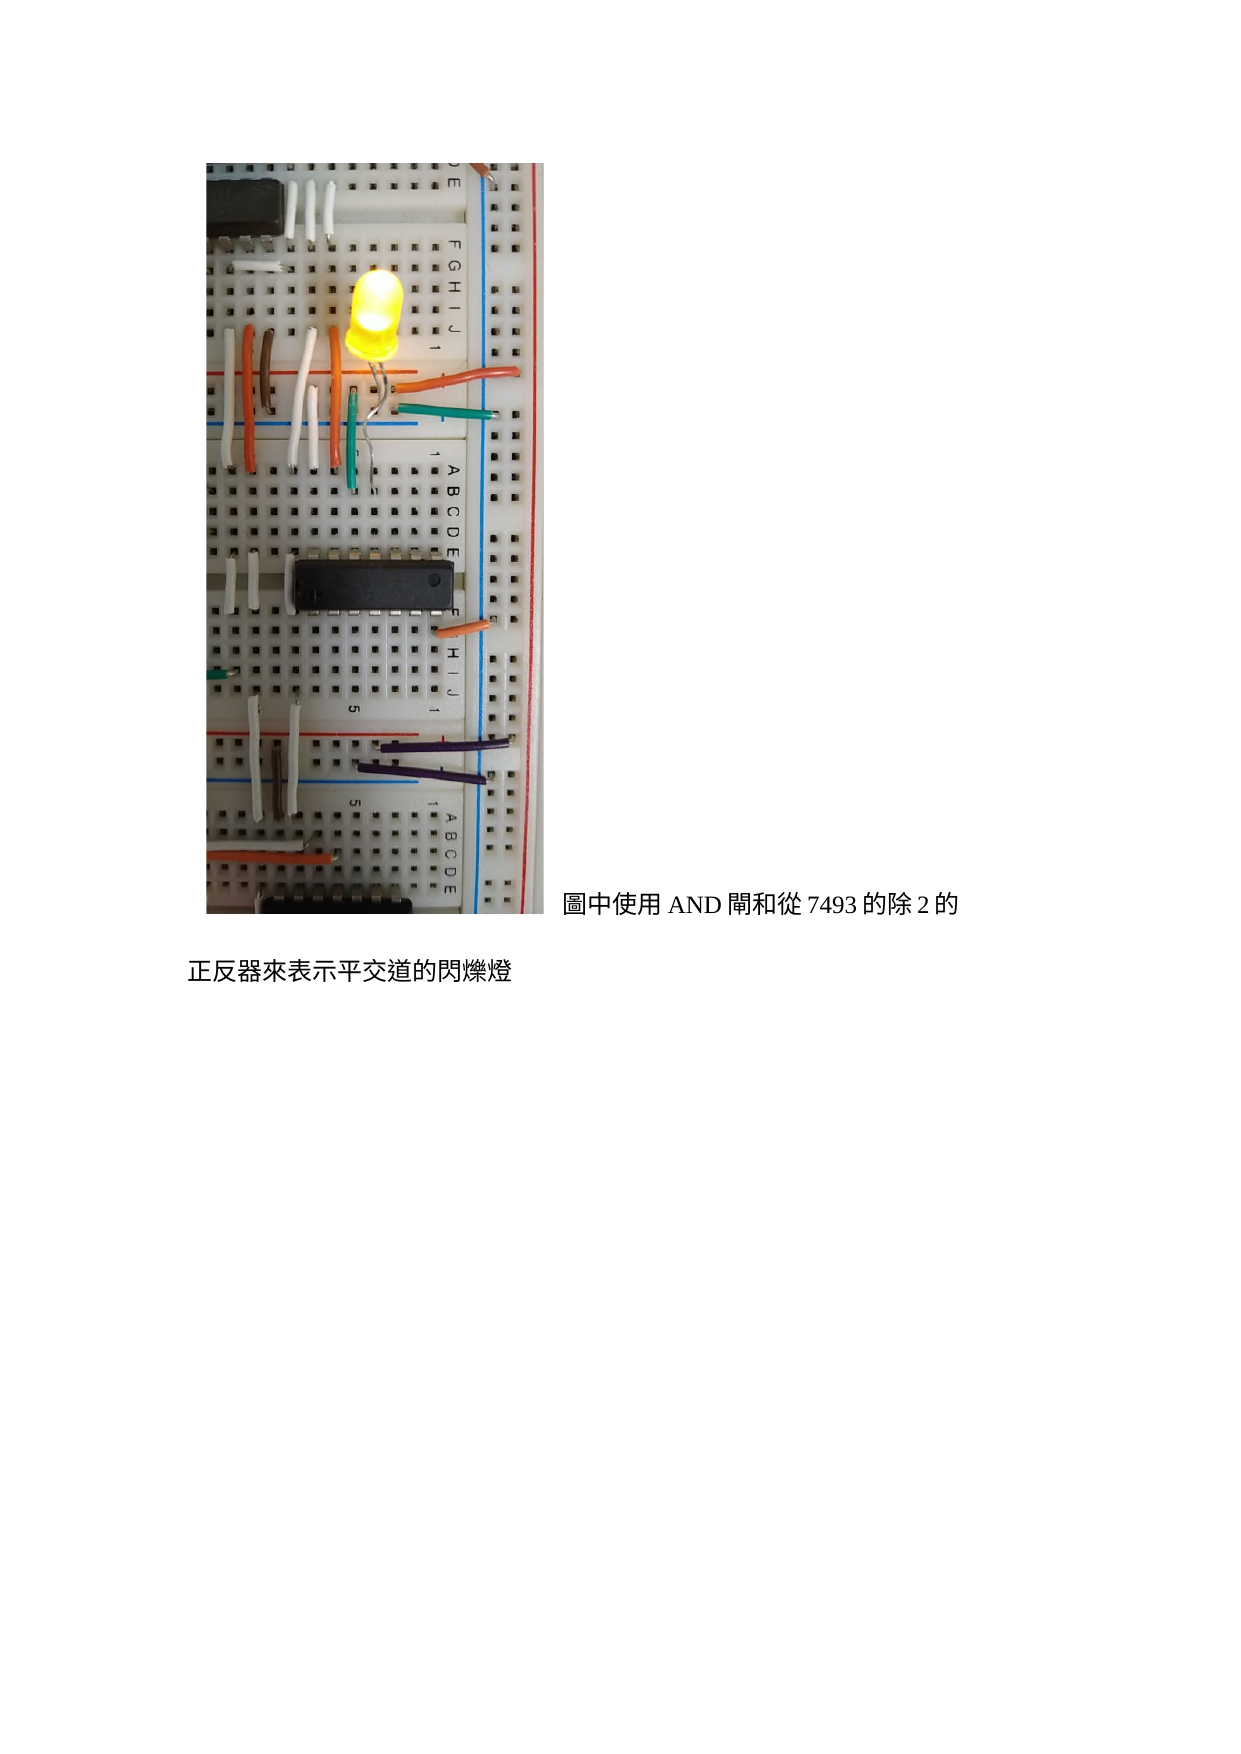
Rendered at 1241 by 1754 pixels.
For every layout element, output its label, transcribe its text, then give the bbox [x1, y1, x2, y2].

text 圖中使用AND閘和從7493的除2的正反器來表示平交道的閃爍燈 [187, 164, 969, 989]
